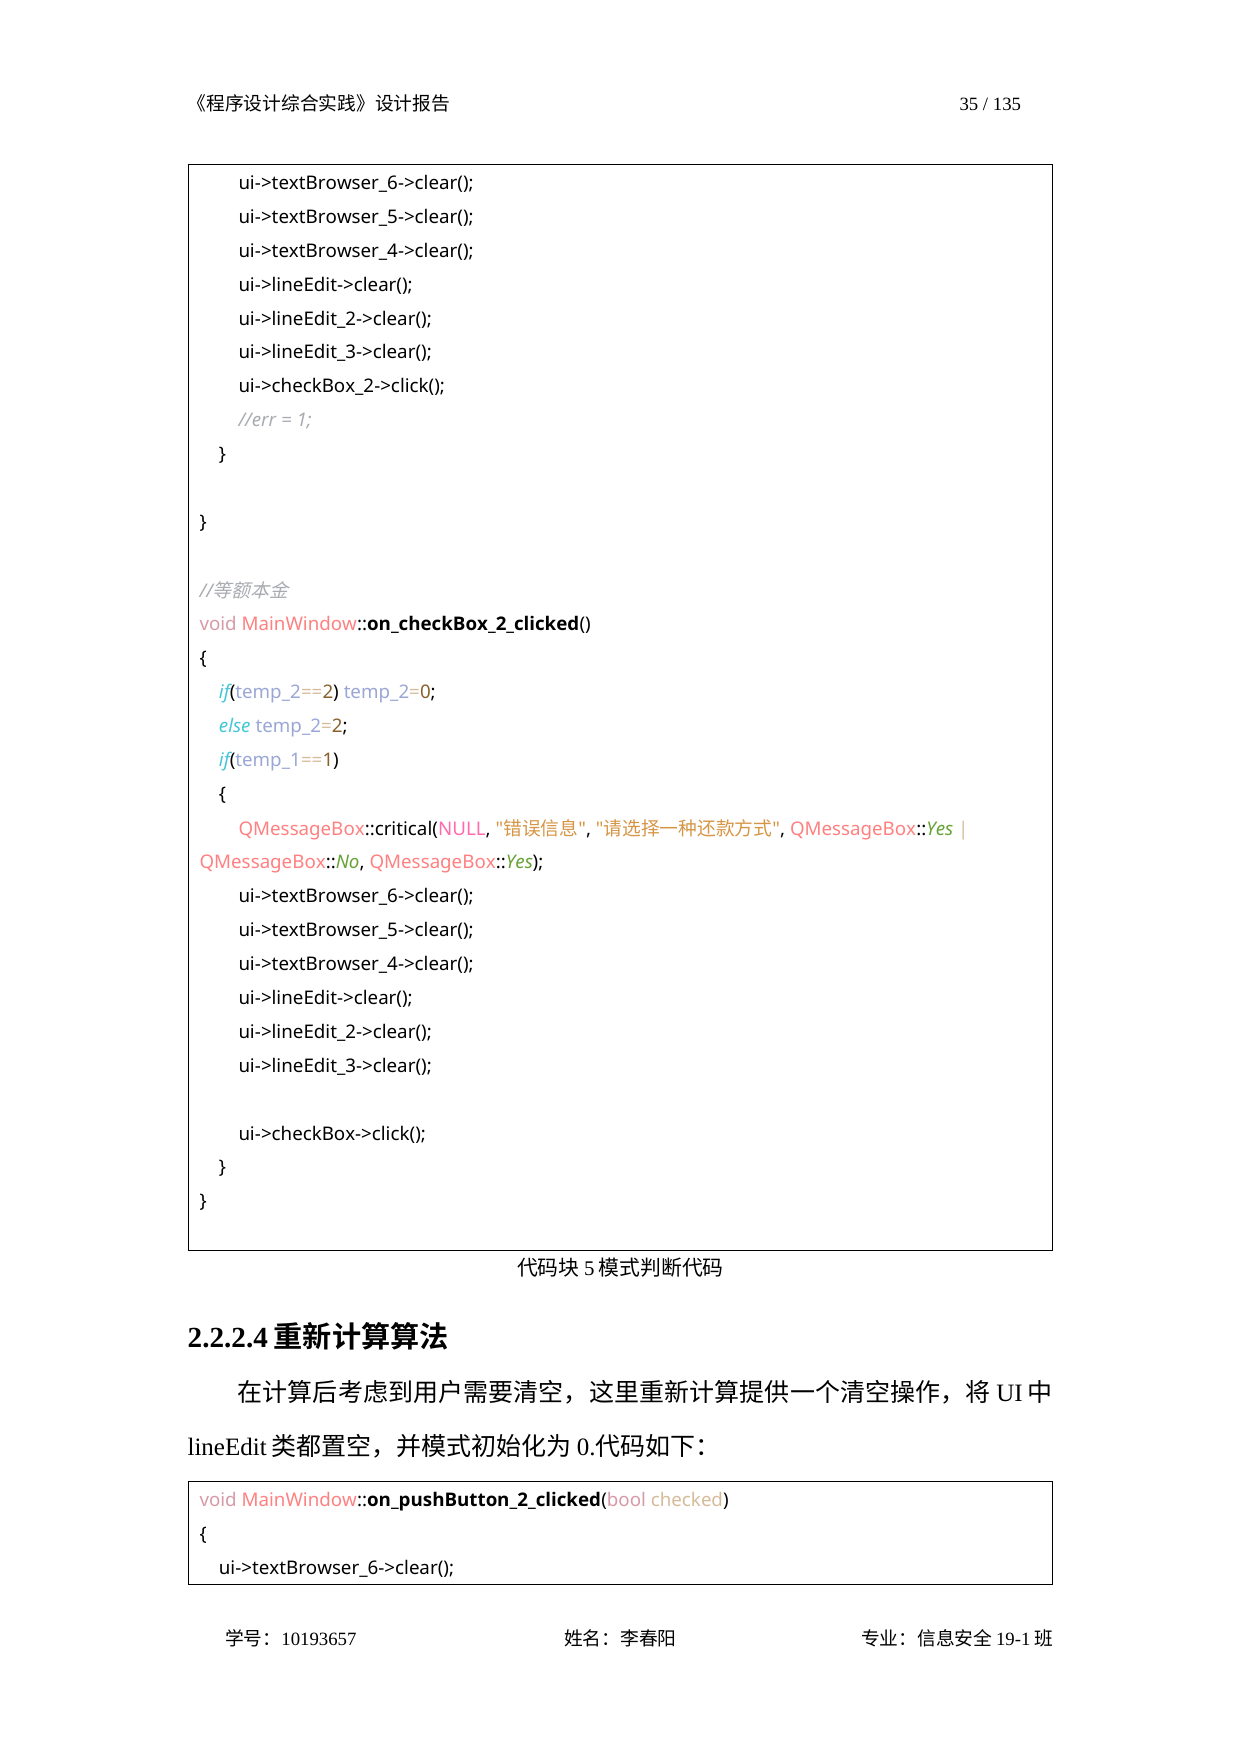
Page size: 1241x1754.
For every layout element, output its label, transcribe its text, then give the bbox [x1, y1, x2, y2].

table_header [189, 165, 1052, 1250]
subtitle 2.2.2.4重新计算算法 [187, 1313, 1053, 1356]
text 在计算后考虑到用户需要清空，这里重新计算提供一个清空操作，将UI中lineEdit类都置空，并模式初始化为0.代码如下： [187, 1372, 1053, 1463]
text 代码块 5模式判断代码 [187, 1251, 1053, 1281]
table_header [189, 1482, 1052, 1584]
